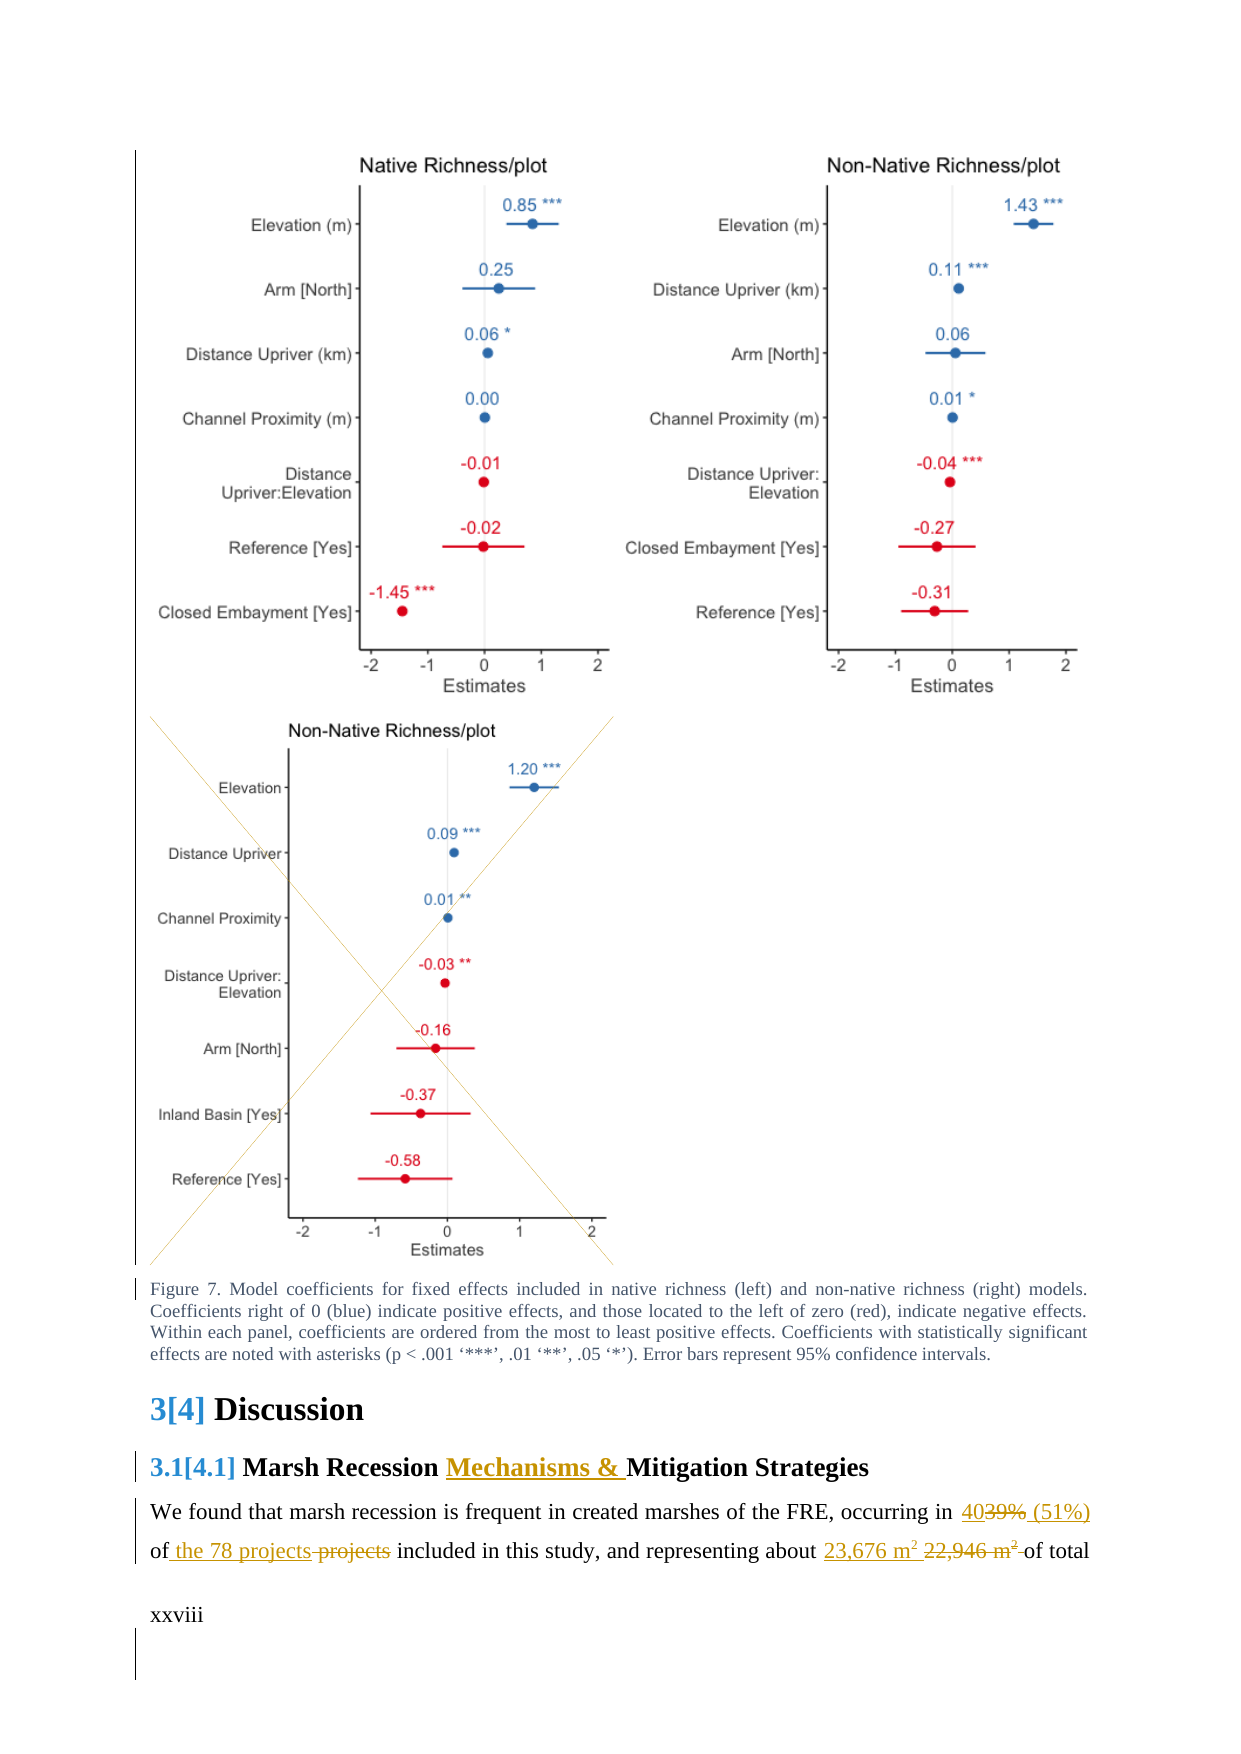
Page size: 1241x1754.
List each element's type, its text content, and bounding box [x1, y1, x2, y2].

picture [150, 150, 1086, 704]
subtitle Marsh Recession Mitigation Strategies [150, 1451, 1090, 1482]
text Figure . Model coefficients for fixed effects included in native richness (left) and non-native richness (right) models. Coefficients right of 0 (blue) indicate positive effects, and those located to the left of zero (red), indicate negative effects. Within each panel, coefficients are ordered from the most to least positive effects. Coefficients with statistically significant effects are noted with asterisks (p < .001 ‘***’, .01 ‘**’, .05 ‘*’). Error bars represent 95% confidence intervals. [150, 1278, 1090, 1364]
picture [151, 992, 613, 1266]
picture [151, 716, 612, 989]
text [150, 1498, 1090, 1564]
subtitle Discussion [150, 1389, 1090, 1428]
picture [150, 718, 380, 1263]
picture [383, 718, 614, 1264]
